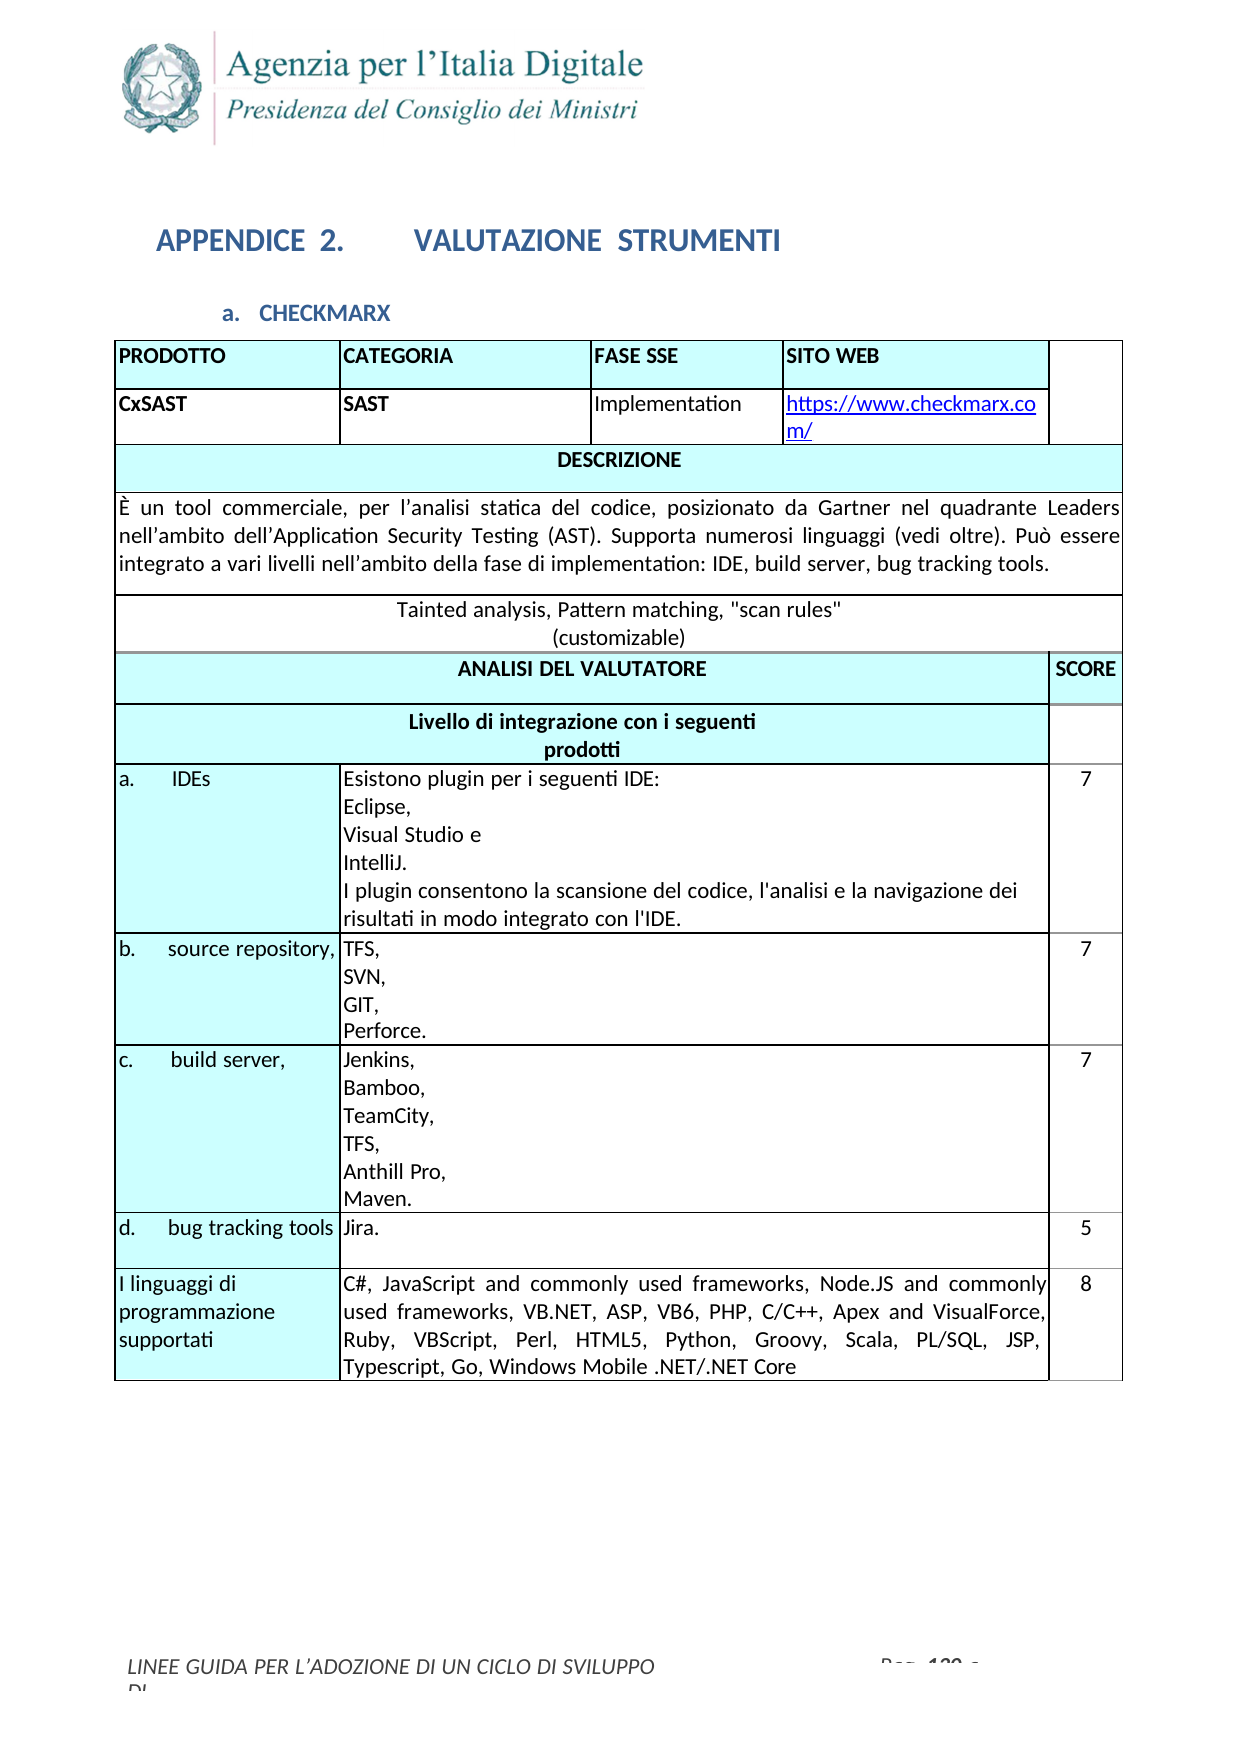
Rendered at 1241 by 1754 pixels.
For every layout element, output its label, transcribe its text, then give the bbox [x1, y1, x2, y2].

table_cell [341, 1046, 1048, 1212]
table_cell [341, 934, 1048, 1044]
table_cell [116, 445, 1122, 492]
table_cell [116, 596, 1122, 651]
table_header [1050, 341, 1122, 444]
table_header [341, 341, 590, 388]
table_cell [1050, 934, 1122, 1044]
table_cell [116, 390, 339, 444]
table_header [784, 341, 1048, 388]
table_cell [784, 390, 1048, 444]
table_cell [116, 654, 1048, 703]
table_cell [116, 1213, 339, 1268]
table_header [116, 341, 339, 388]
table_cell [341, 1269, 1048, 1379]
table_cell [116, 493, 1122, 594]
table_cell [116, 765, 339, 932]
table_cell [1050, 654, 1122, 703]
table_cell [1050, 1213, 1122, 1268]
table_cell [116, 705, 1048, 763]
subtitle CHECKMARX [222, 297, 1136, 328]
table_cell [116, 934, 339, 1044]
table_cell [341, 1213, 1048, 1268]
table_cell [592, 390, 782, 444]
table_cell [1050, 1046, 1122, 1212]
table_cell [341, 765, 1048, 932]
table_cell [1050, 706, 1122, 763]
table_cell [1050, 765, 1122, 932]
picture [121, 29, 645, 147]
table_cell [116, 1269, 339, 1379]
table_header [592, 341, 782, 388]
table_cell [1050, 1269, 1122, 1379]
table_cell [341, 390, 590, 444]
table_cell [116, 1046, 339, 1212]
subtitle APPENDICE 2. VALUTAZIONE STRUMENTI [156, 219, 1136, 260]
